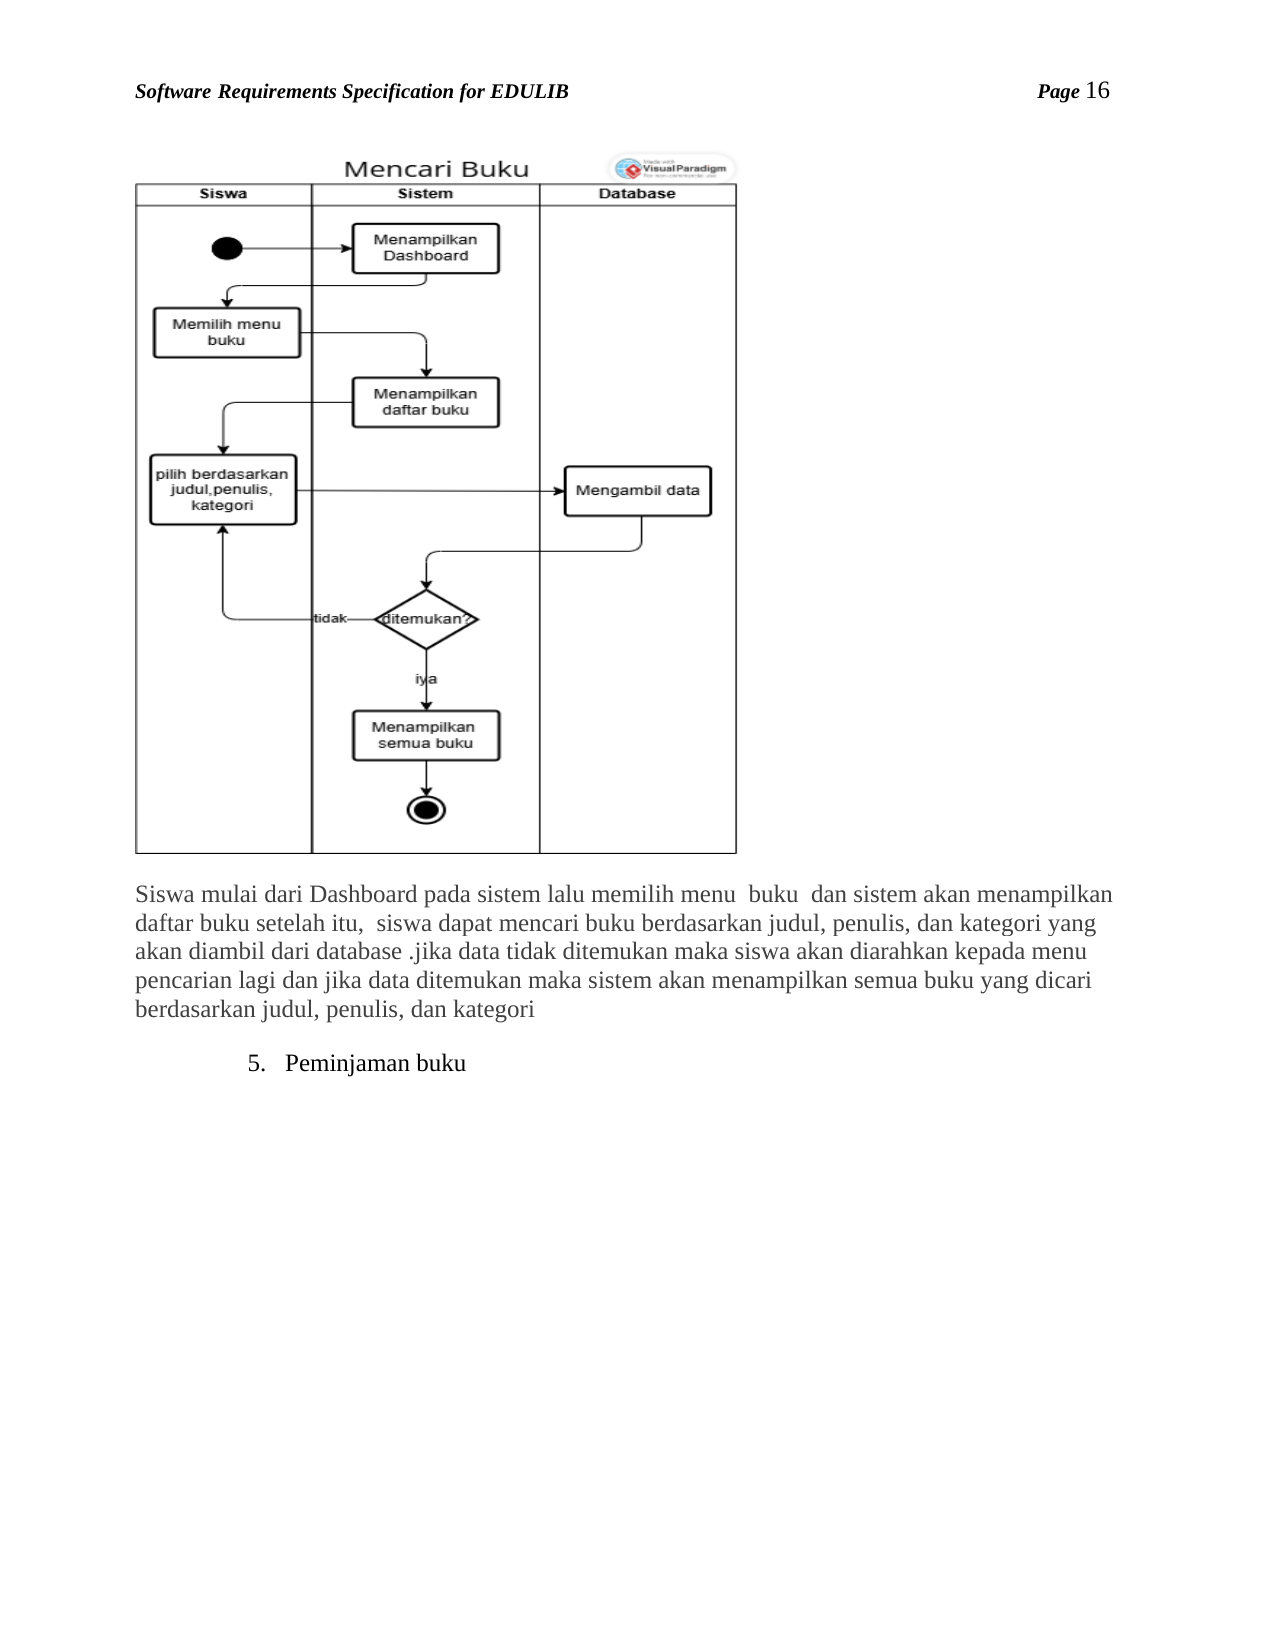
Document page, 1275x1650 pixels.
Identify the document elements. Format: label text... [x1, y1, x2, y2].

list Peminjaman buku [247, 1048, 1140, 1076]
picture [135, 150, 740, 854]
text Siswa mulai dari Dashboard pada sistem lalu memilih menu buku dan sistem akan menampilkan daftar buku setelah itu, siswa dapat mencari buku berdasarkan judul, penulis, dan kategori yang akan diambil dari database .jika data tidak ditemukan maka siswa akan diarahkan kepada menu pencarian lagi dan jika data ditemukan maka sistem akan menampilkan semua buku yang dicari berdasarkan judul, penulis, dan kategori [535, 879, 1140, 1023]
